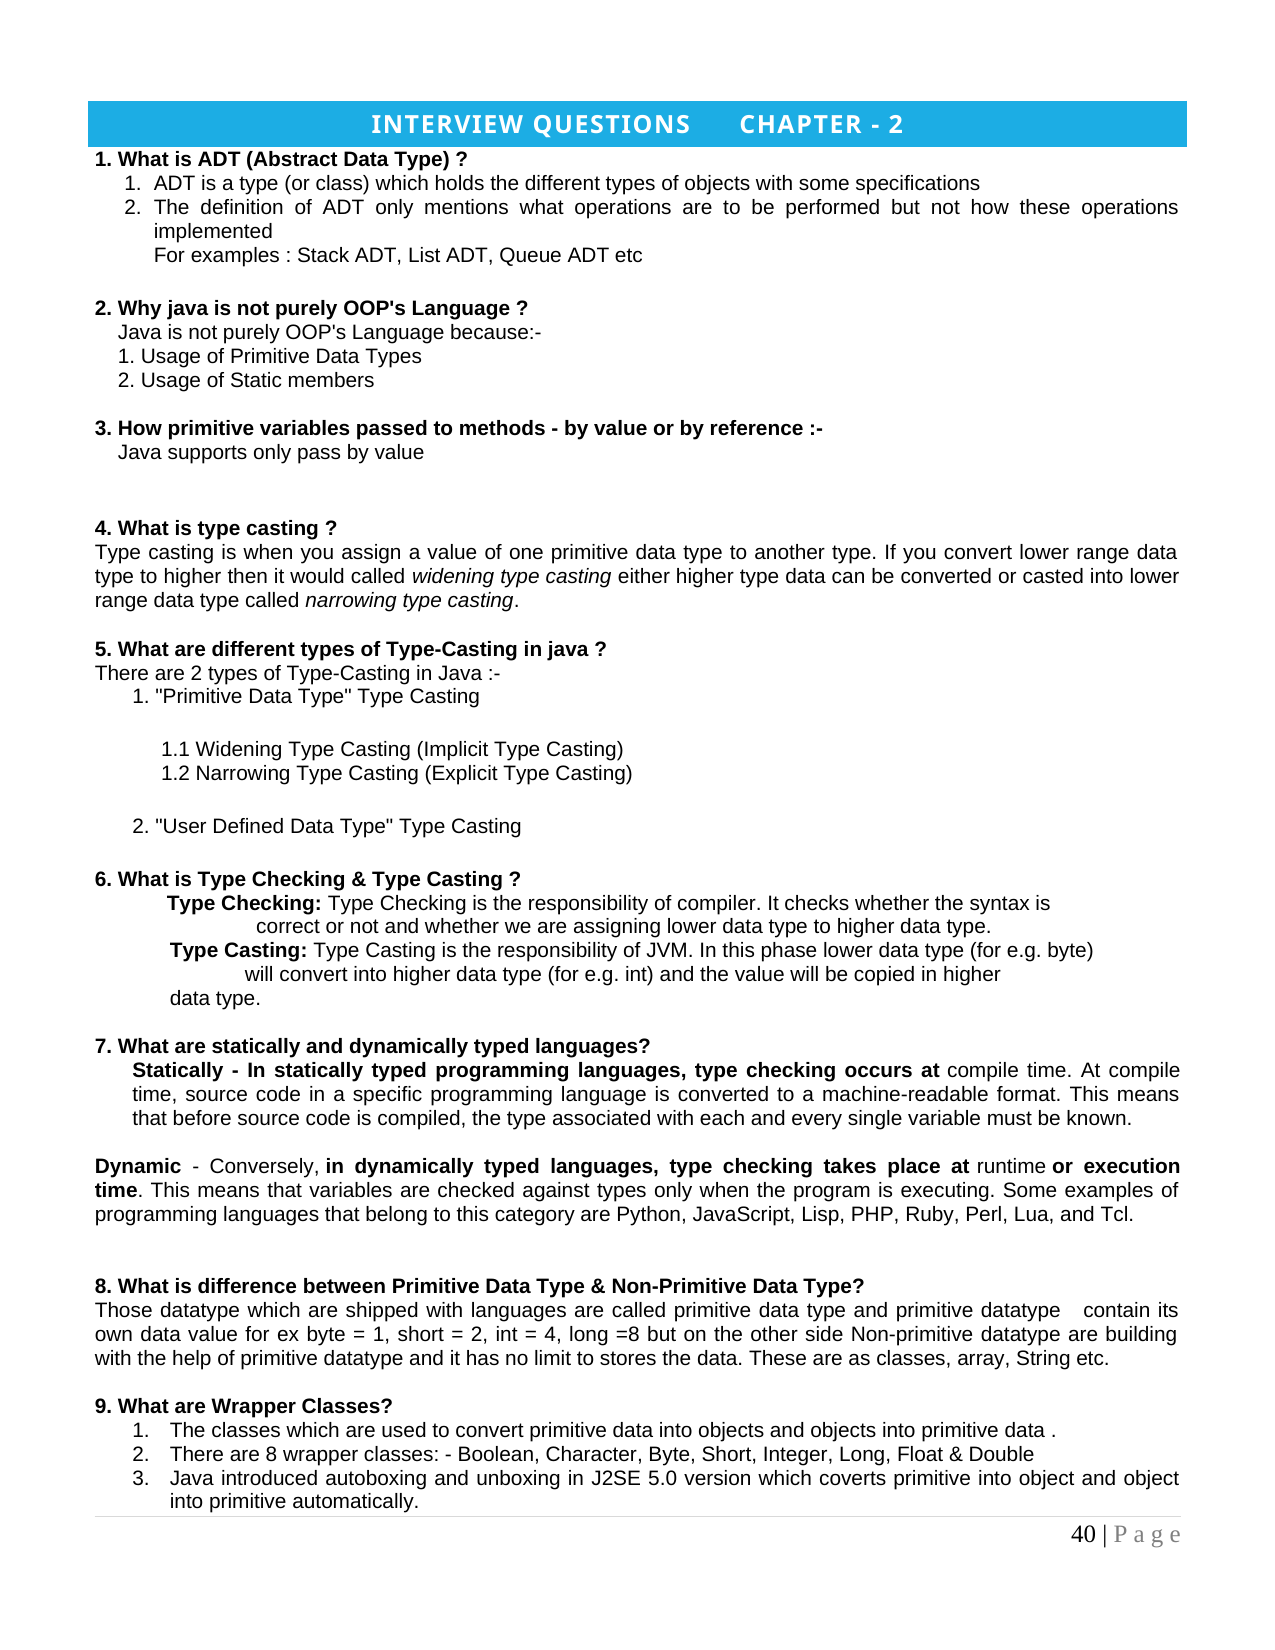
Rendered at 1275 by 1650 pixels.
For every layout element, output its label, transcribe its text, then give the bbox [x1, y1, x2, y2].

text 1. What is ADT (Abstract Data Type) ? [94, 147, 1181, 171]
text 9. What are Wrapper Classes? [94, 1393, 1181, 1417]
text 2. Usage of Static members [57, 368, 1181, 392]
text 2. Why java is not purely OOP's Language ? [94, 296, 1181, 320]
text Those datatype which are shipped with languages are called primitive data type and primitive datatype contain its own data value for ex byte = 1, short = 2, int = 4, long =8 but on the other side Non-primitive datatype are building with the help of primitive datatype and it has no limit to stores the data. These are as classes, array, String etc. [94, 1298, 1181, 1369]
text 8. What is difference between Primitive Data Type & Non-Primitive Data Type? [94, 1274, 1181, 1298]
text Dynamic - Conversely, in dynamically typed languages, type checking takes place at runtime or execution time. This means that variables are checked against types only when the program is executing. Some examples of programming languages that belong to this category are Python, JavaScript, Lisp, PHP, Ruby, Perl, Lua, and Tcl. [94, 1154, 1181, 1226]
text 5. What are different types of Type-Casting in java ? [94, 636, 1181, 660]
text 1. Usage of Primitive Data Types [57, 344, 1181, 368]
text Statically - In statically typed programming languages, type checking occurs at compile time. At compile time, source code in a specific programming language is converted to a machine-readable format. This means that before source code is compiled, the type associated with each and every single variable must be known. [132, 1058, 1181, 1130]
text For examples : Stack ADT, List ADT, Queue ADT etc [108, 243, 1181, 267]
text 4. What is type casting ? [94, 516, 1181, 540]
text 2. "User Defined Data Type" Type Casting [132, 814, 1181, 838]
text 1.2 Narrowing Type Casting (Explicit Type Casting) [132, 761, 1181, 785]
list There are 8 wrapper classes: - Boolean, Character, Byte, Short, Integer, Long, Float & Double [132, 1441, 1181, 1465]
text 1. "Primitive Data Type" Type Casting [132, 684, 1181, 708]
text Type casting is when you assign a value of one primitive data type to another type. If you convert lower range data type to higher then it would called widening type casting either higher type data can be converted or casted into lower range data type called narrowing type casting. [94, 540, 1181, 612]
list The classes which are used to convert primitive data into objects and objects into primitive data . [132, 1417, 1181, 1441]
text 3. How primitive variables passed to methods - by value or by reference :- [94, 416, 1181, 439]
text Java is not purely OOP's Language because:- [94, 320, 1181, 344]
text There are 2 types of Type-Casting in Java :- [94, 660, 1181, 684]
text Type Checking: Type Checking is the responsibility of compiler. It checks whether the syntax is correct or not and whether we are assigning lower data type to higher data type. [132, 890, 1181, 938]
list ADT is a type (or class) which holds the different types of objects with some specifications [124, 171, 1181, 195]
text 7. What are statically and dynamically typed languages? [94, 1034, 1181, 1058]
text 1.1 Widening Type Casting (Implicit Type Casting) [132, 737, 1181, 761]
text Type Casting: Type Casting is the responsibility of JVM. In this phase lower data type (for e.g. byte) will convert into higher data type (for e.g. int) and the value will be copied in higher data type. [132, 938, 1181, 1010]
text Java supports only pass by value [94, 439, 1181, 463]
list Java introduced autoboxing and unboxing in J2SE 5.0 version which coverts primitive into object and object into primitive automatically. [132, 1465, 1181, 1513]
text 6. What is Type Checking & Type Casting ? [94, 866, 1181, 890]
subtitle Interview Questions chapter - 2 [95, 107, 1181, 141]
list The definition of ADT only mentions what operations are to be performed but not how these operations implemented [124, 195, 1181, 243]
